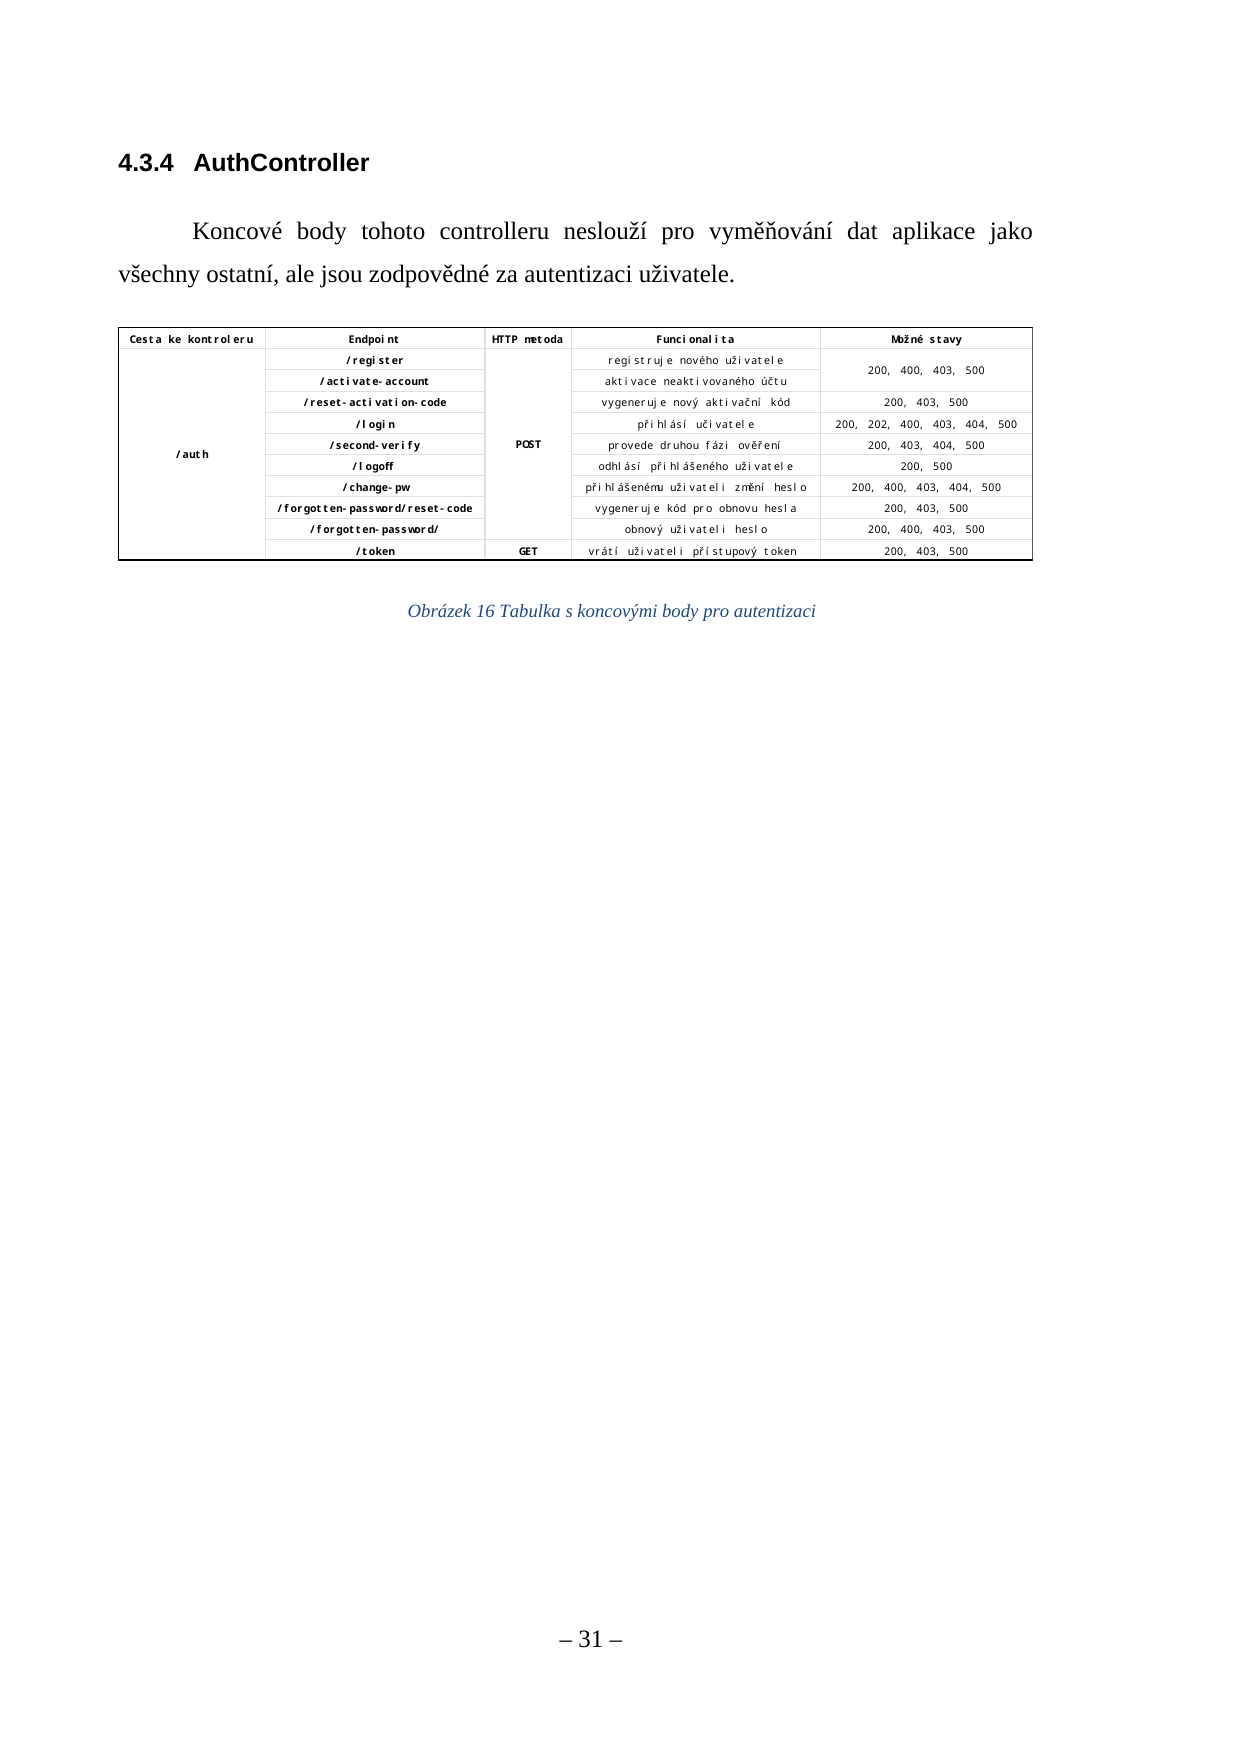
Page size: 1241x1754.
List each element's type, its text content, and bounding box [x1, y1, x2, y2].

subtitle AuthController [118, 148, 1033, 176]
text Koncové body tohoto controlleru neslouží pro vyměňování dat aplikace jako všechny ostatní, ale jsou zodpovědné za autentizaci uživatele. [118, 216, 1033, 288]
text Obrázek 16 Tabulka s koncovými body pro autentizaci [118, 600, 1033, 622]
